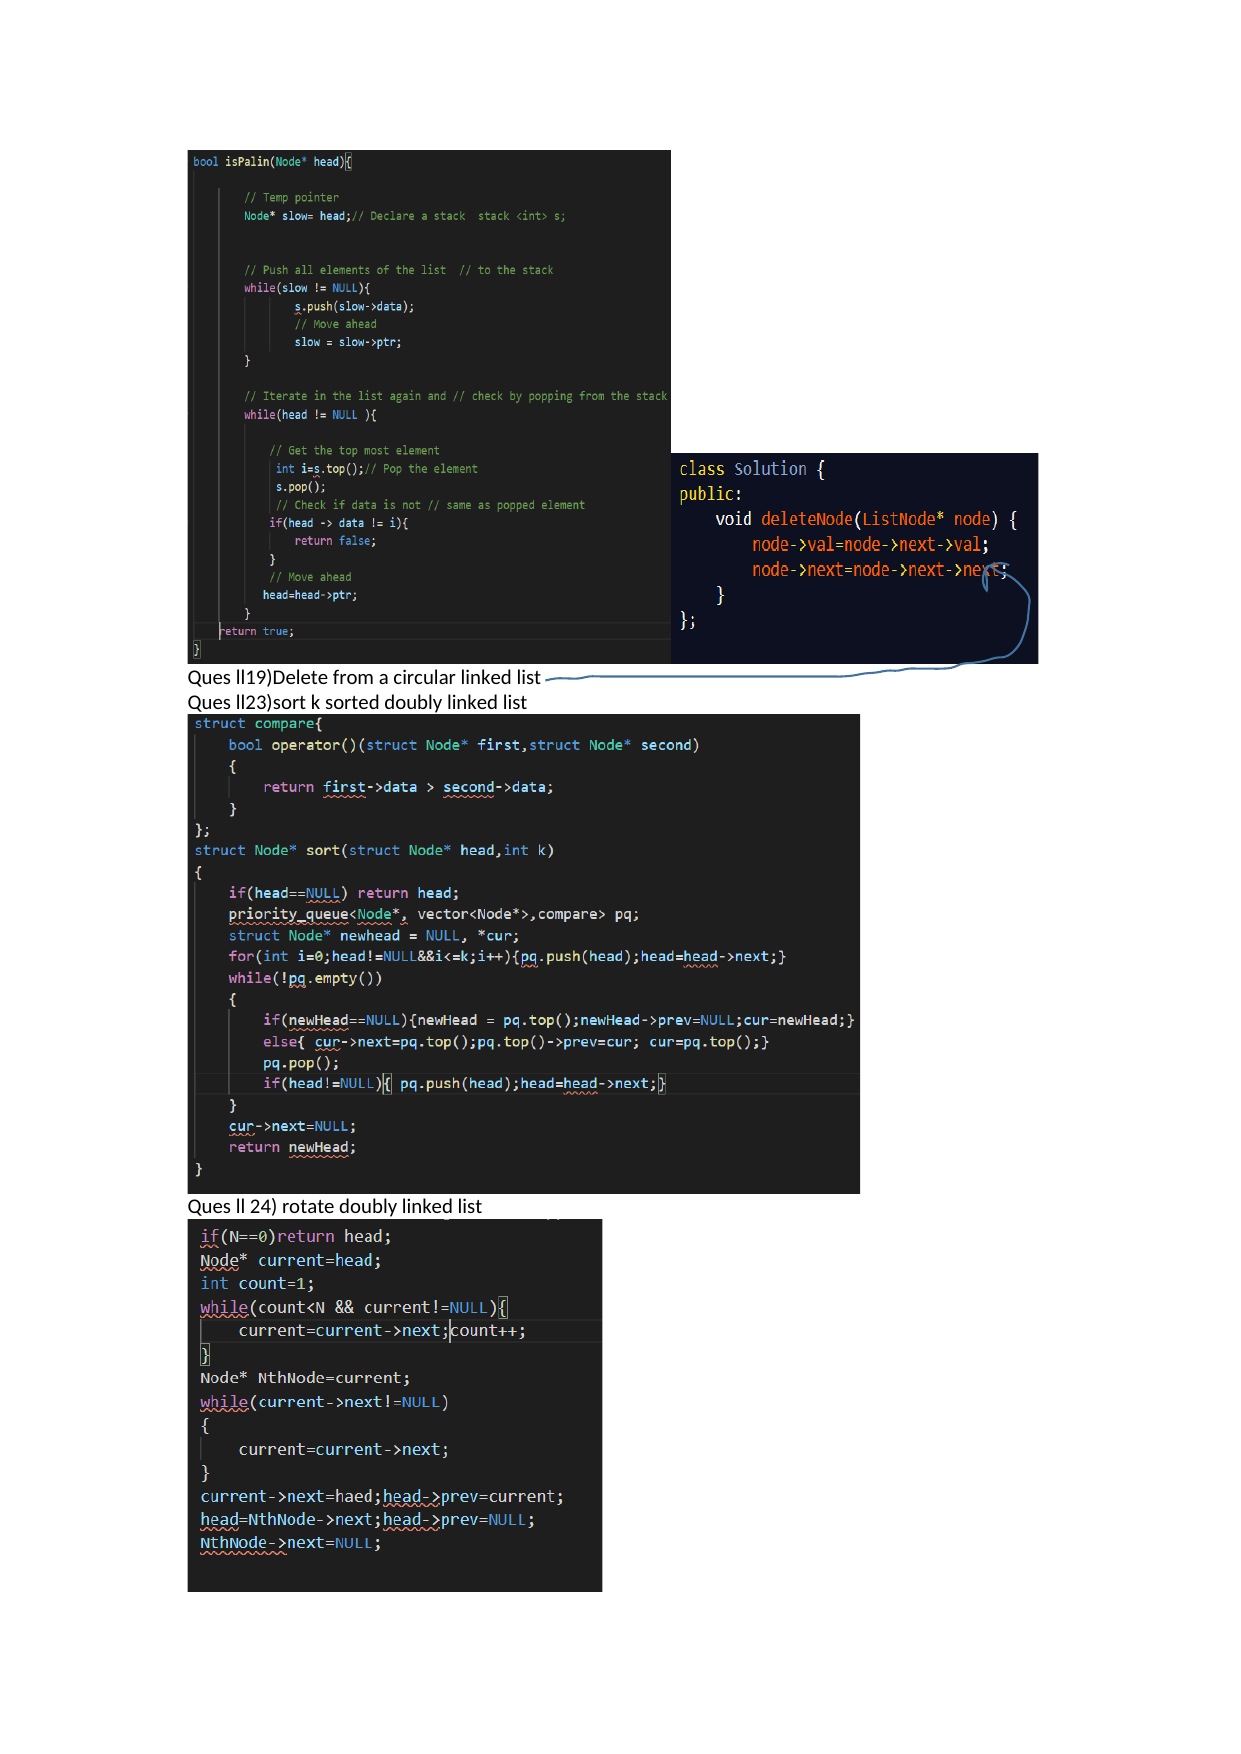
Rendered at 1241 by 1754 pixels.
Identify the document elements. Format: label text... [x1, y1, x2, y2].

list Ques ll19)Delete from a circular linked list [187, 664, 1053, 689]
picture [187, 1219, 603, 1592]
list Ques ll23)sort k sorted doubly linked list [187, 689, 1053, 715]
picture [187, 150, 1039, 664]
picture [187, 714, 861, 1194]
list Ques ll 24) rotate doubly linked list [187, 1194, 1053, 1219]
